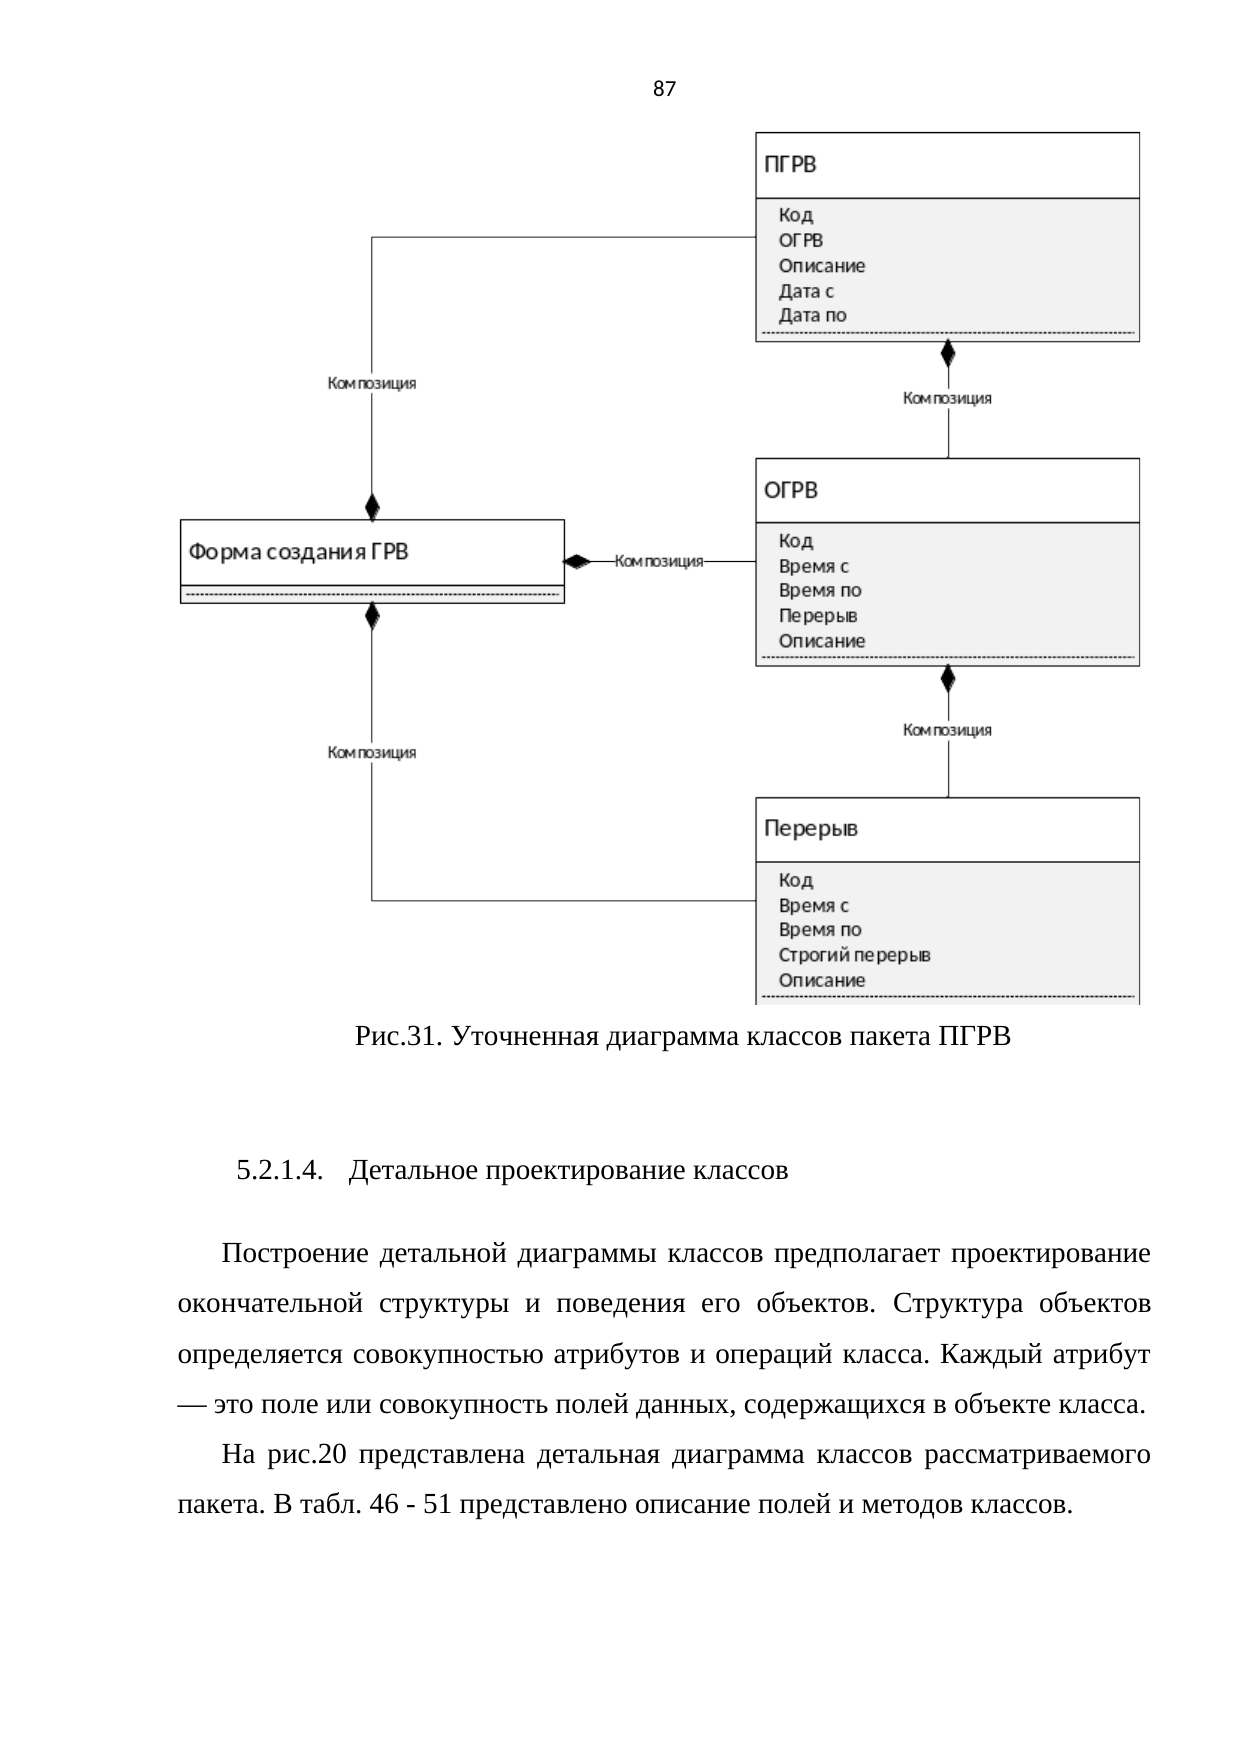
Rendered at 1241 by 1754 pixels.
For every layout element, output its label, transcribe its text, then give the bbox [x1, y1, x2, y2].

subtitle Детальное проектирование классов [236, 1152, 1152, 1186]
text Рис.31. Уточненная диаграмма классов пакета ПГРВ [177, 1018, 1152, 1052]
text Построение детальной диаграммы классов предполагает проектирование окончательной структуры и поведения его объектов. Структура объектов определяется совокупностью атрибутов и операций класса. Каждый атрибут — это поле или совокупность полей данных, содержащихся в объекте класса. [177, 1235, 1152, 1419]
text На рис.20 представлена детальная диаграмма классов рассматриваемого пакета. В табл. 46 - 51 представлено описание полей и методов классов. [177, 1436, 1152, 1520]
